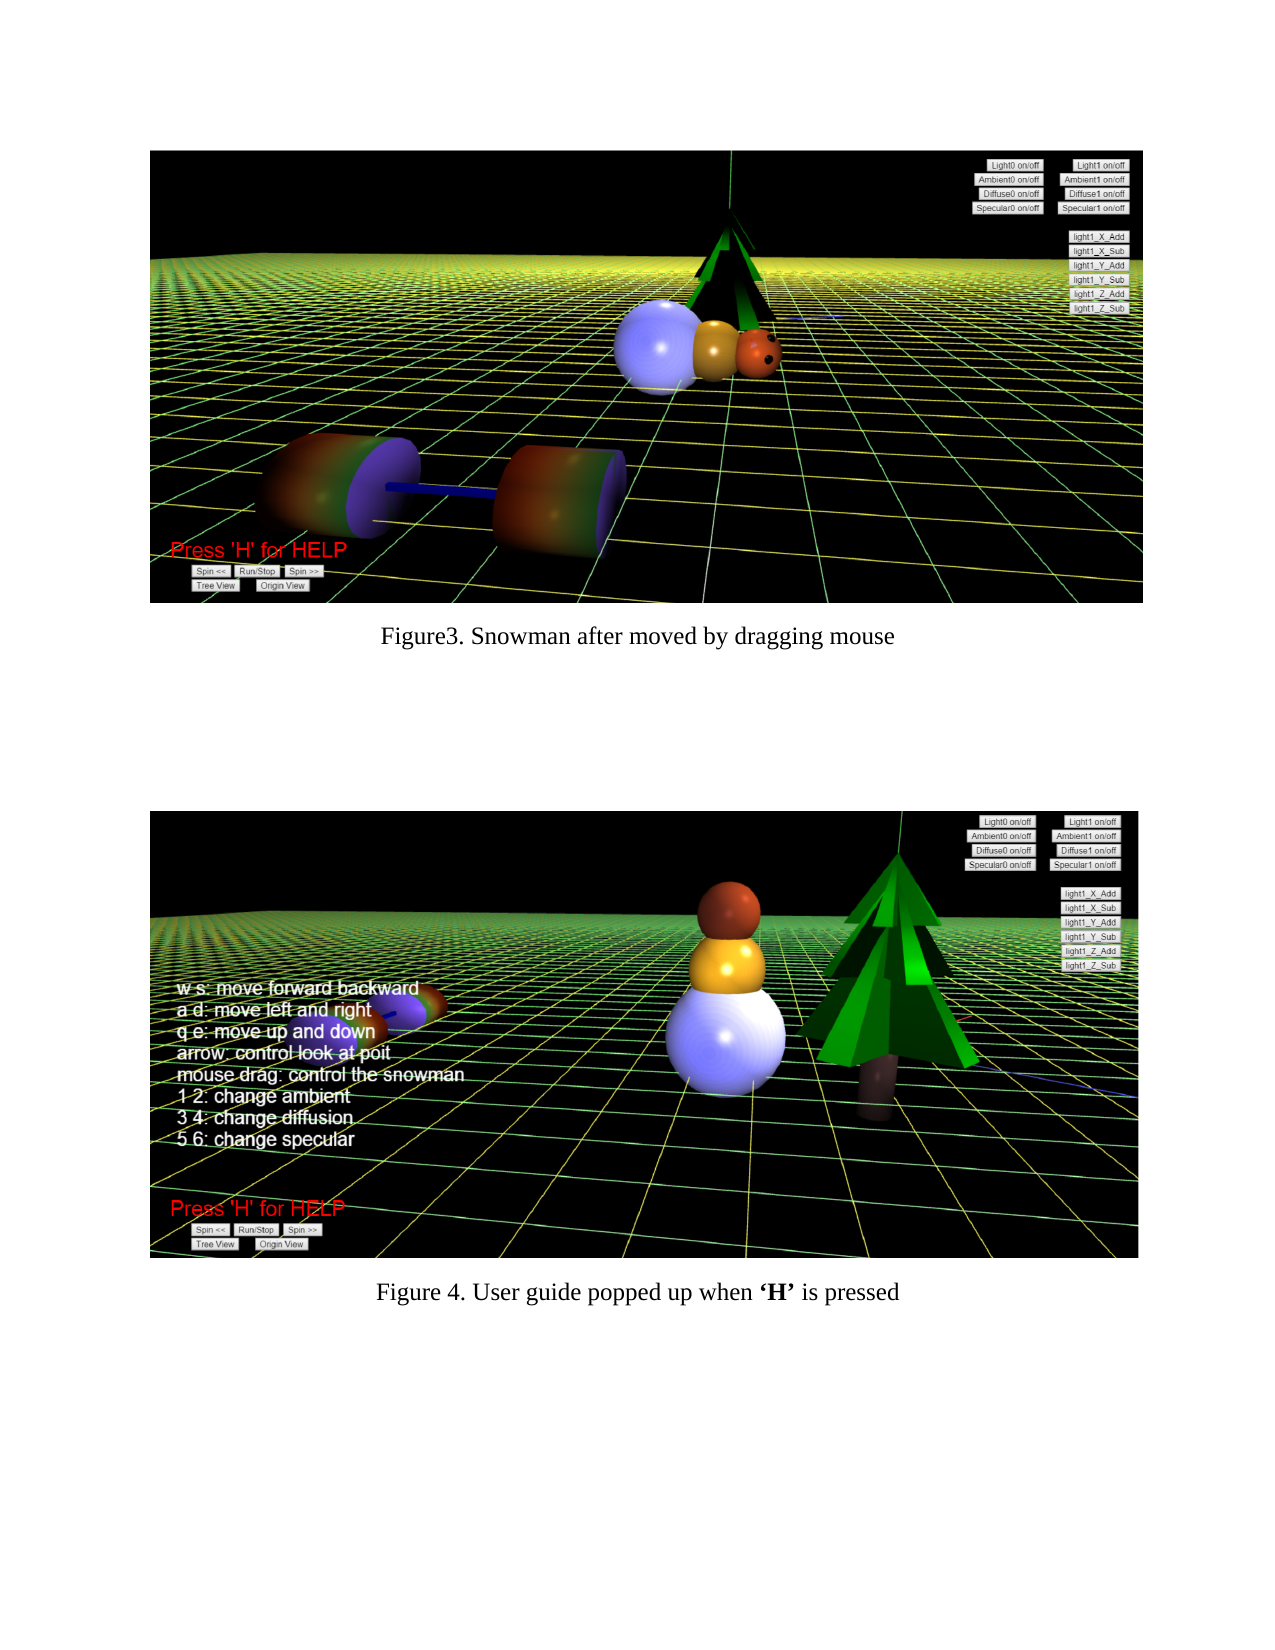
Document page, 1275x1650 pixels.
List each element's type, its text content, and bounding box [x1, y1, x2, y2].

text Figure3. Snowman after moved by dragging mouse [150, 621, 1125, 650]
text Figure 4. User guide popped up when ‘H’ is pressed [150, 1277, 1125, 1305]
picture [150, 150, 1143, 603]
picture [150, 811, 1139, 1258]
